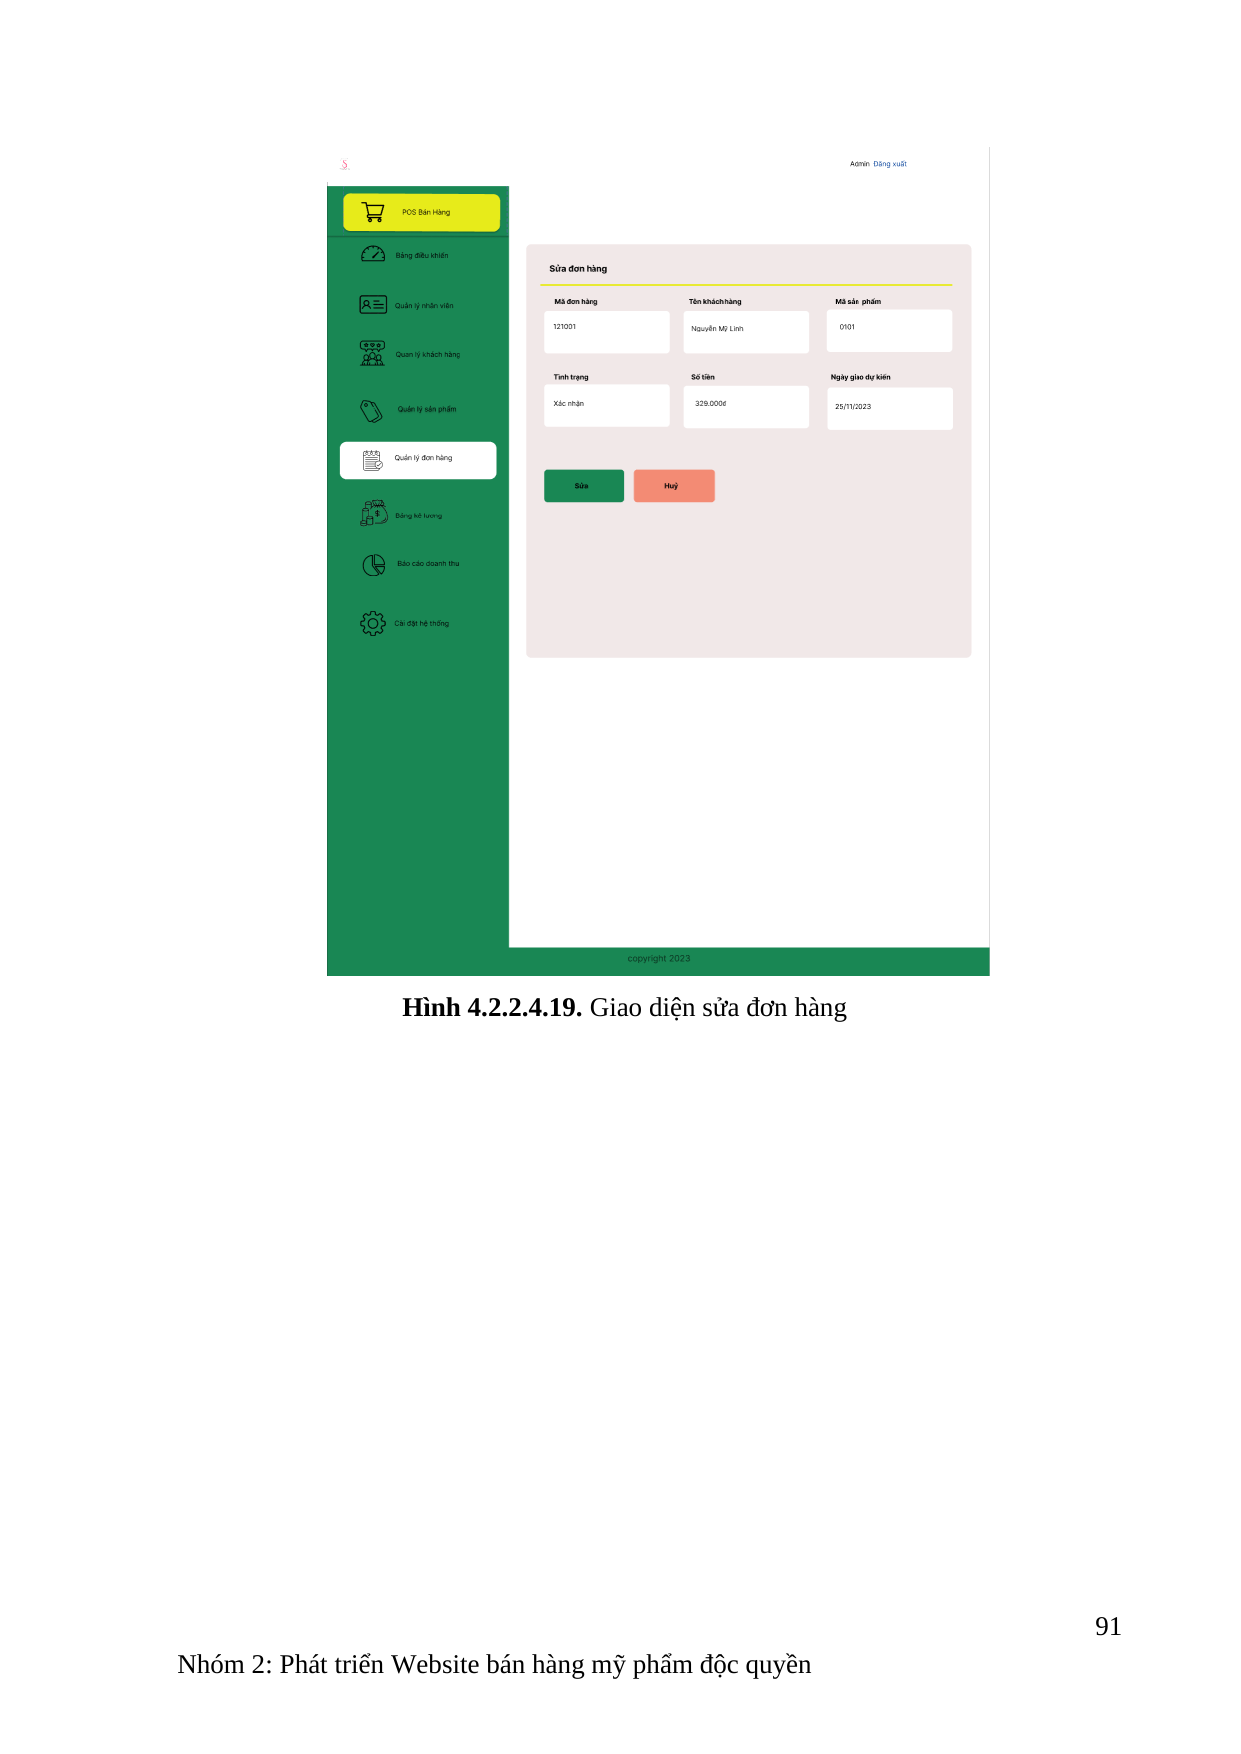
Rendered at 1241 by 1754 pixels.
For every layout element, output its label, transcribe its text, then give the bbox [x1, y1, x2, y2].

text Hình 4.2.2.4.19. Giao diện sửa đơn hàng [327, 991, 1122, 1022]
picture [327, 147, 990, 976]
